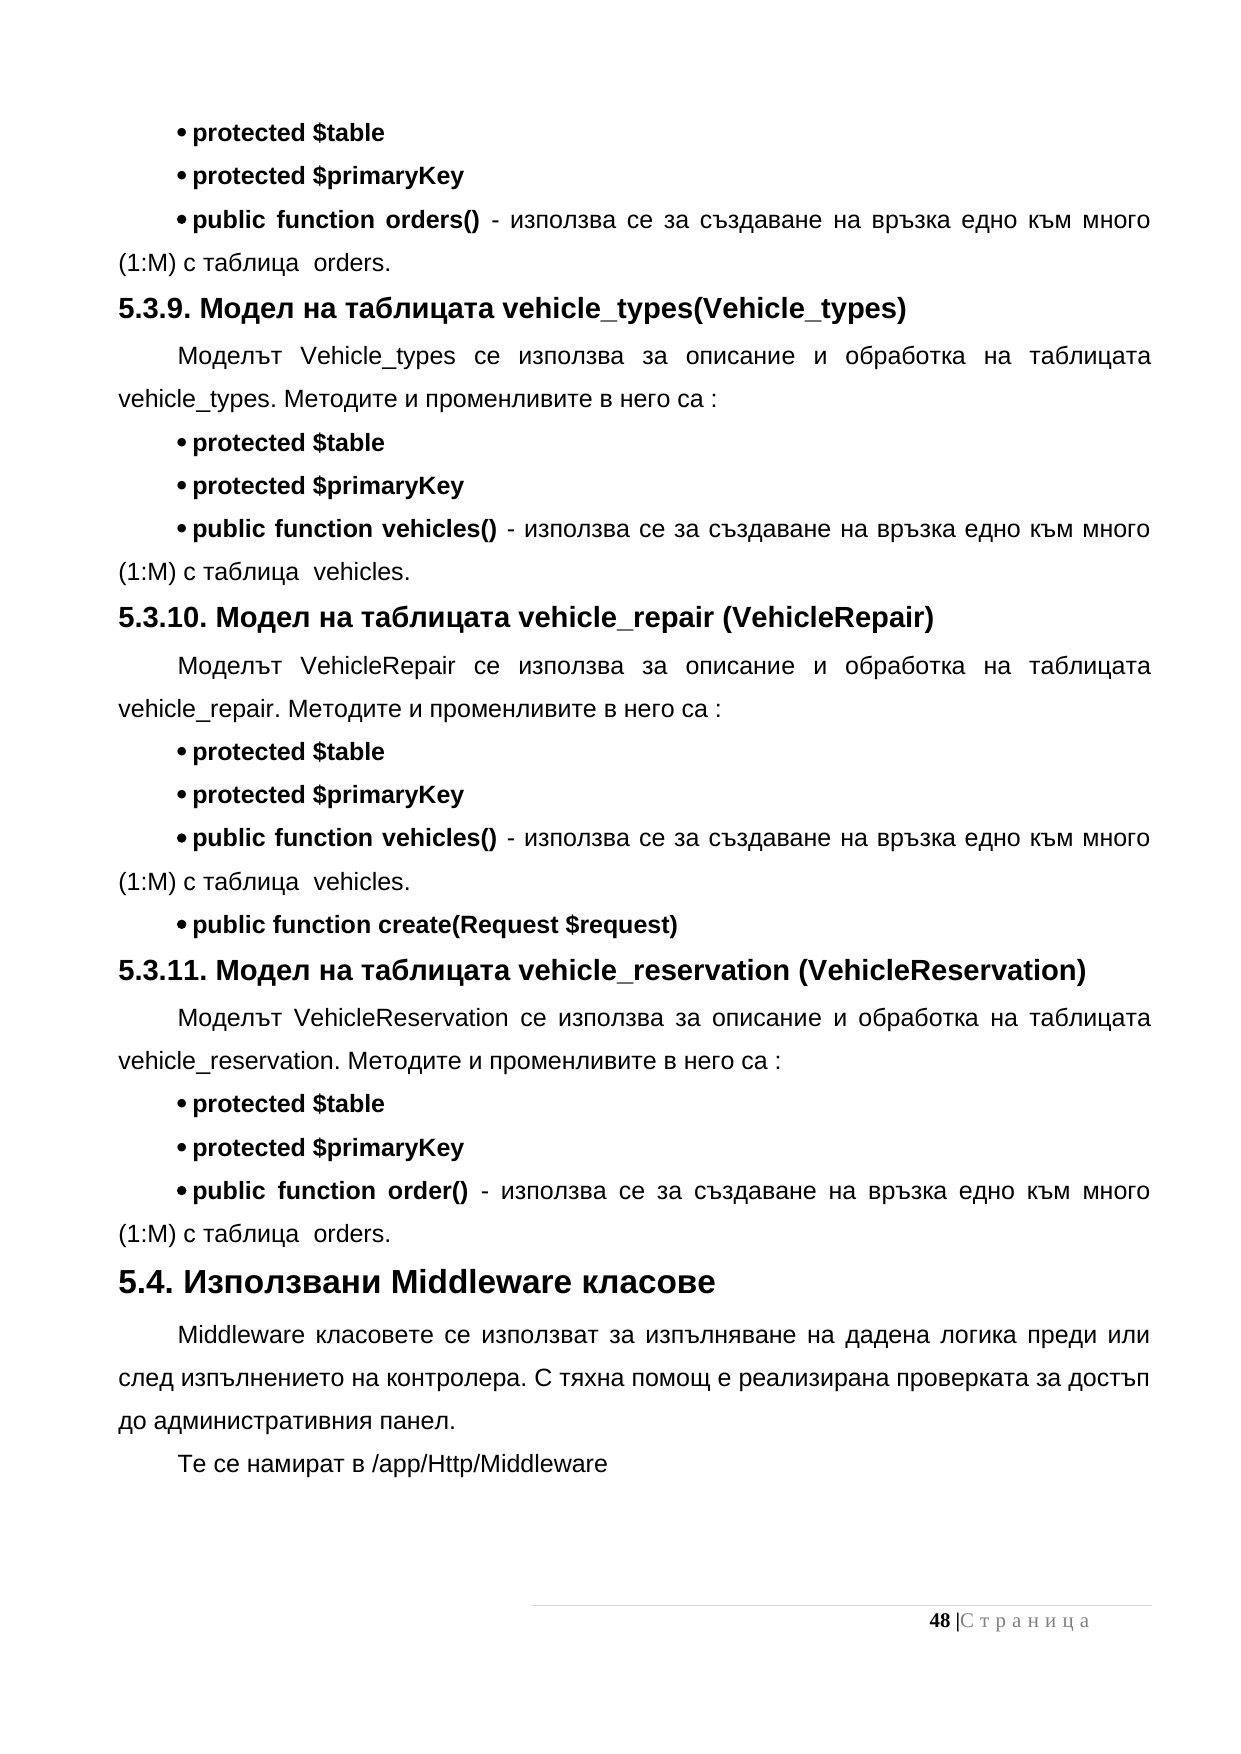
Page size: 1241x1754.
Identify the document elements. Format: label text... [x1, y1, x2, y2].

list protected $primaryKey [118, 1133, 1152, 1162]
list protected $primaryKey [118, 471, 1152, 499]
list public function vehicles() - използва се за създаване на връзка едно към много (1:М) с таблица vehicles. [118, 514, 1152, 586]
list protected $table [118, 118, 1152, 147]
list protected $table [118, 737, 1152, 766]
list public function create(Request $request) [118, 910, 1152, 938]
subtitle 5.3.9. Модел на таблицата vehicle_types(Vehicle_types) [118, 291, 1152, 324]
text Middleware класовете се използват за изпълняване на дадена логика преди или след изпълнението на контролера. С тяхна помощ е реализирана проверката за достъп до административния панел. [118, 1320, 1152, 1435]
subtitle 5.3.10. Модел на таблицата vehicle_repair (VehicleRepair) [118, 600, 1152, 634]
subtitle 5.4. Използвани Middleware класове [118, 1262, 1152, 1301]
text Те се намират в /app/Http/Middleware [118, 1449, 1152, 1478]
text Моделът VehicleReservation се използва за описаниe и обработка на таблицата vehicle_reservation. Методите и променливите в него са : [118, 1003, 1152, 1075]
text Моделът VehicleRepair се използва за описаниe и обработка на таблицата vehicle_repair. Методите и променливите в него са : [118, 651, 1152, 722]
list public function order() - използва се за създаване на връзка едно към много (1:М) с таблица orders. [118, 1176, 1152, 1248]
list public function vehicles() - използва се за създаване на връзка едно към много (1:М) с таблица vehicles. [118, 823, 1152, 895]
list public function orders() - използва се за създаване на връзка едно към много (1:М) с таблица orders. [118, 204, 1152, 277]
list protected $primaryKey [118, 161, 1152, 190]
subtitle 5.3.11. Модел на таблицата vehicle_reservation (VehicleReservation) [118, 953, 1152, 986]
text Моделът Vehicle_types се използва за описаниe и обработка на таблицата vehicle_types. Методите и променливите в него са : [118, 341, 1152, 413]
list protected $table [118, 1089, 1152, 1118]
list protected $table [118, 427, 1152, 456]
list protected $primaryKey [118, 780, 1152, 809]
